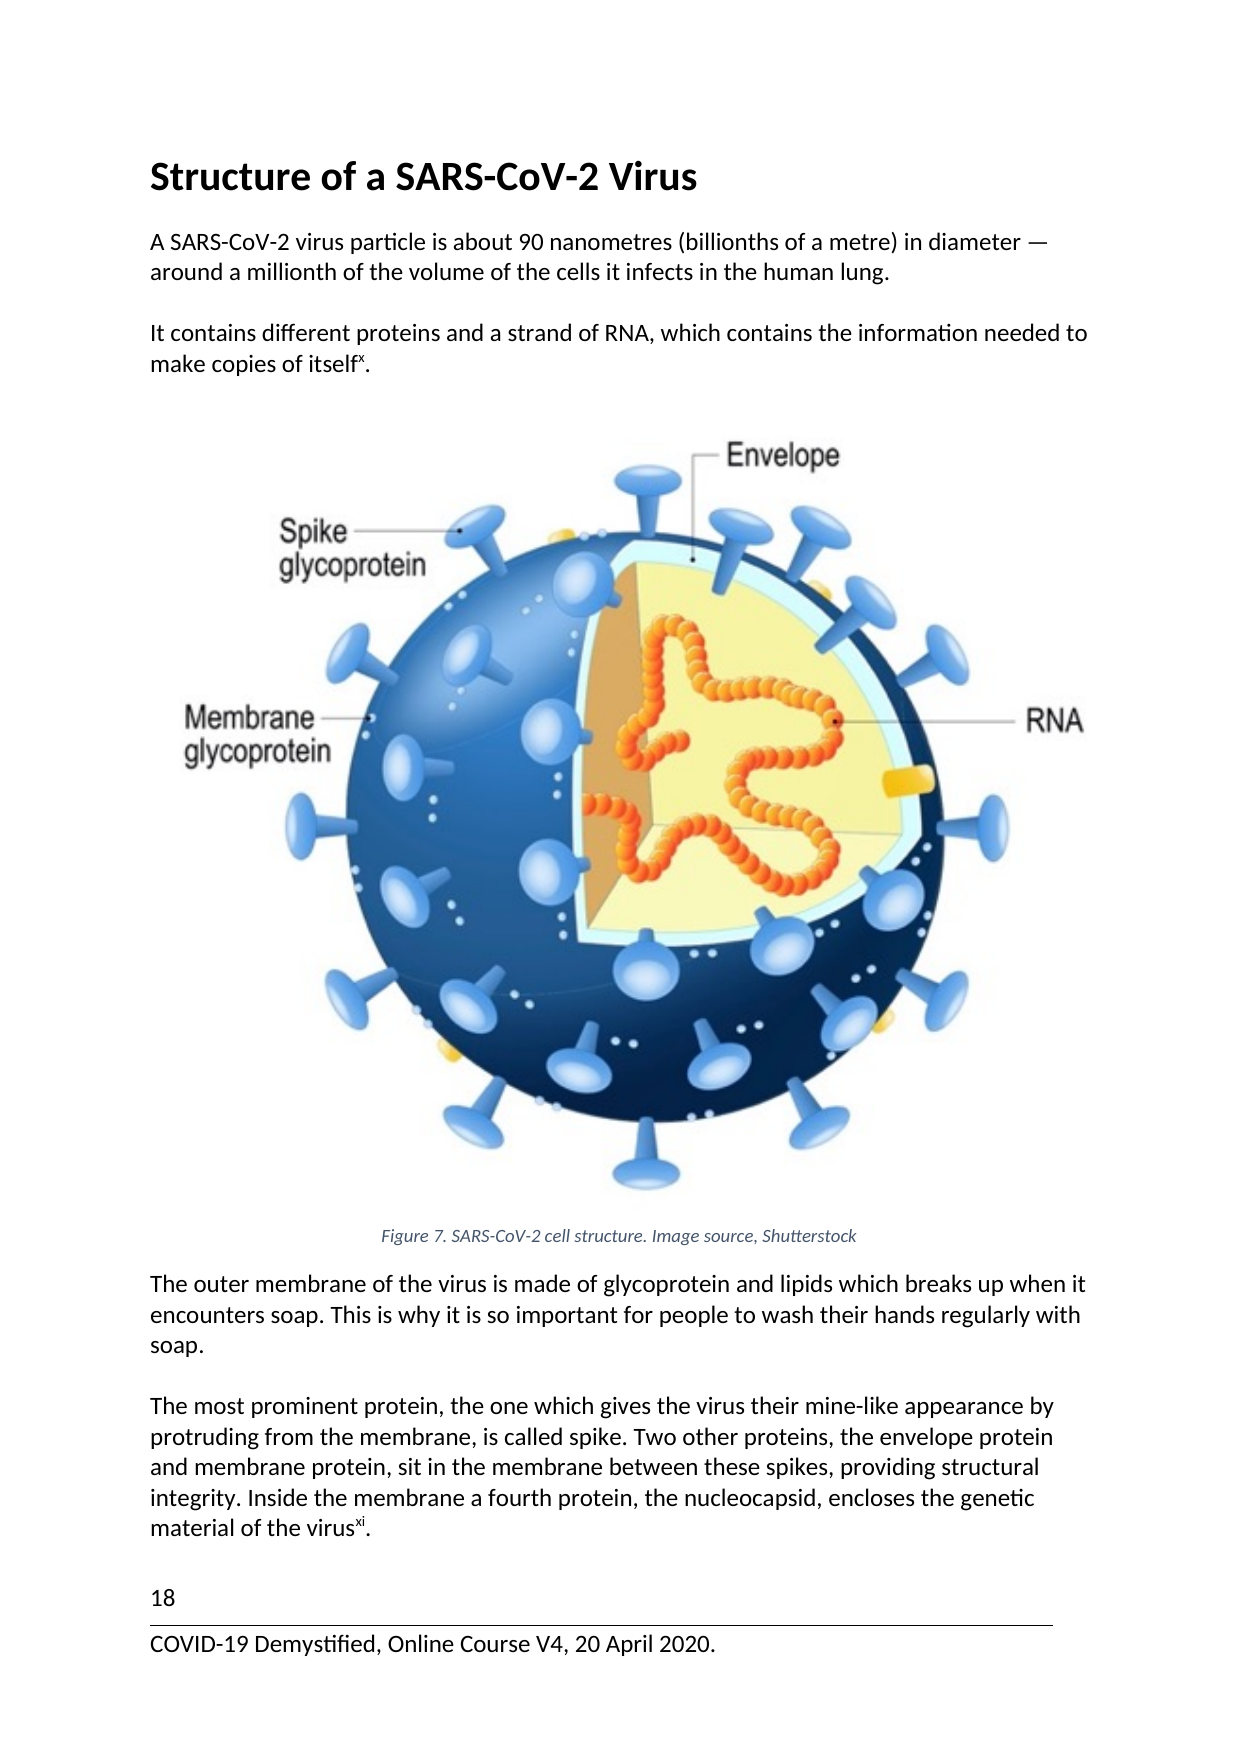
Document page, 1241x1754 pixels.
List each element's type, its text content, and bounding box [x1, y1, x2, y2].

subtitle Structure of a SARS-CoV-2 Virus [150, 150, 1090, 201]
text The most prominent protein, the one which gives the virus their mine-like appearance by protruding from the membrane, is called spike. Two other proteins, the envelope protein and membrane protein, sit in the membrane between these spikes, providing structural integrity. Inside the membrane a fourth protein, the nucleocapsid, encloses the genetic material of the virus. [150, 1391, 1090, 1543]
text The outer membrane of the virus is made of glycoprotein and lipids which breaks up when it encounters soap. This is why it is so important for people to wash their hands regularly with soap. [150, 1268, 1090, 1360]
text A SARS-CoV-2 virus particle is about 90 nanometres (billionths of a metre) in diameter —around a millionth of the volume of the cells it infects in the human lung. [150, 226, 1090, 287]
text It contains different proteins and a strand of RNA, which contains the information needed to make copies of itself. [150, 317, 1090, 378]
picture [150, 408, 1105, 1225]
